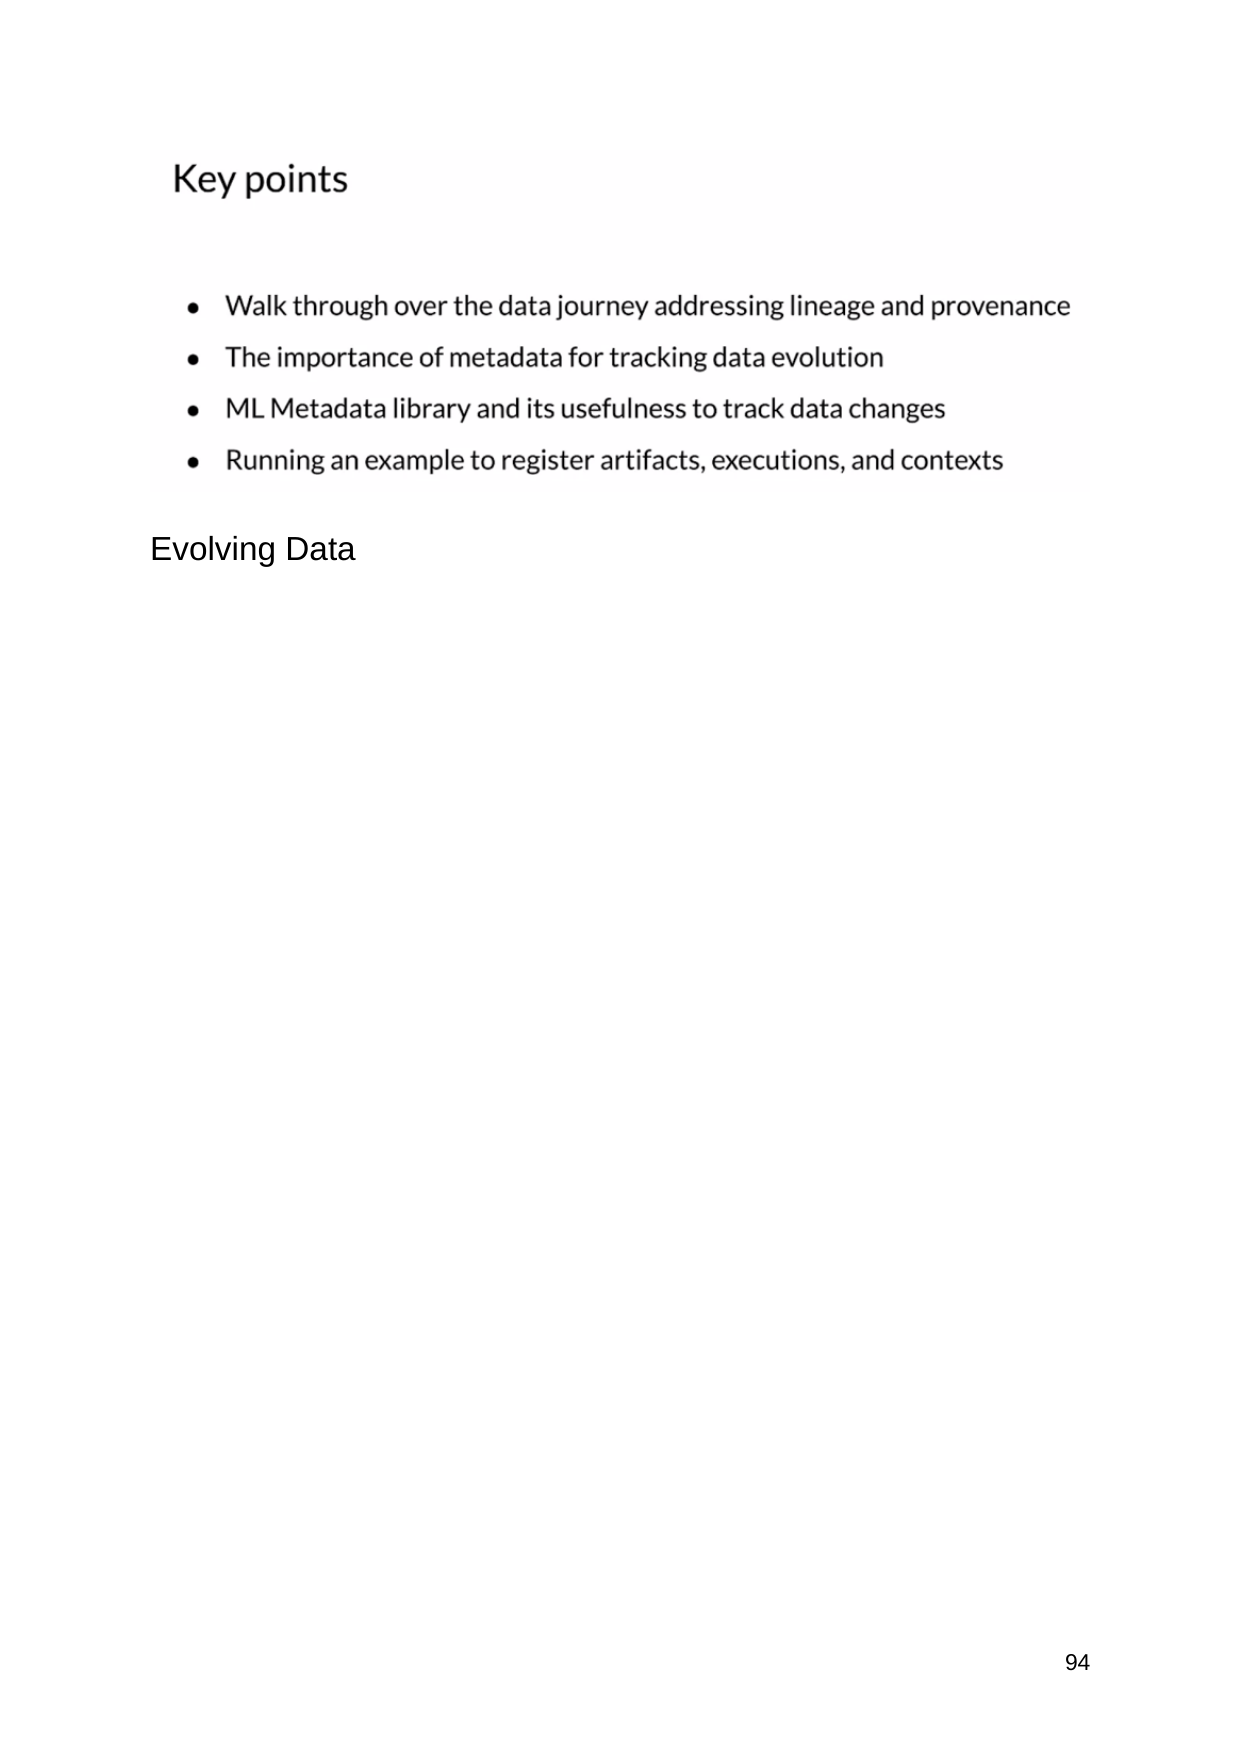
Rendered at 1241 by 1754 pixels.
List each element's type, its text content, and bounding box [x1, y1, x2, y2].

subtitle Evolving Data [150, 529, 1090, 568]
picture [150, 150, 1091, 492]
